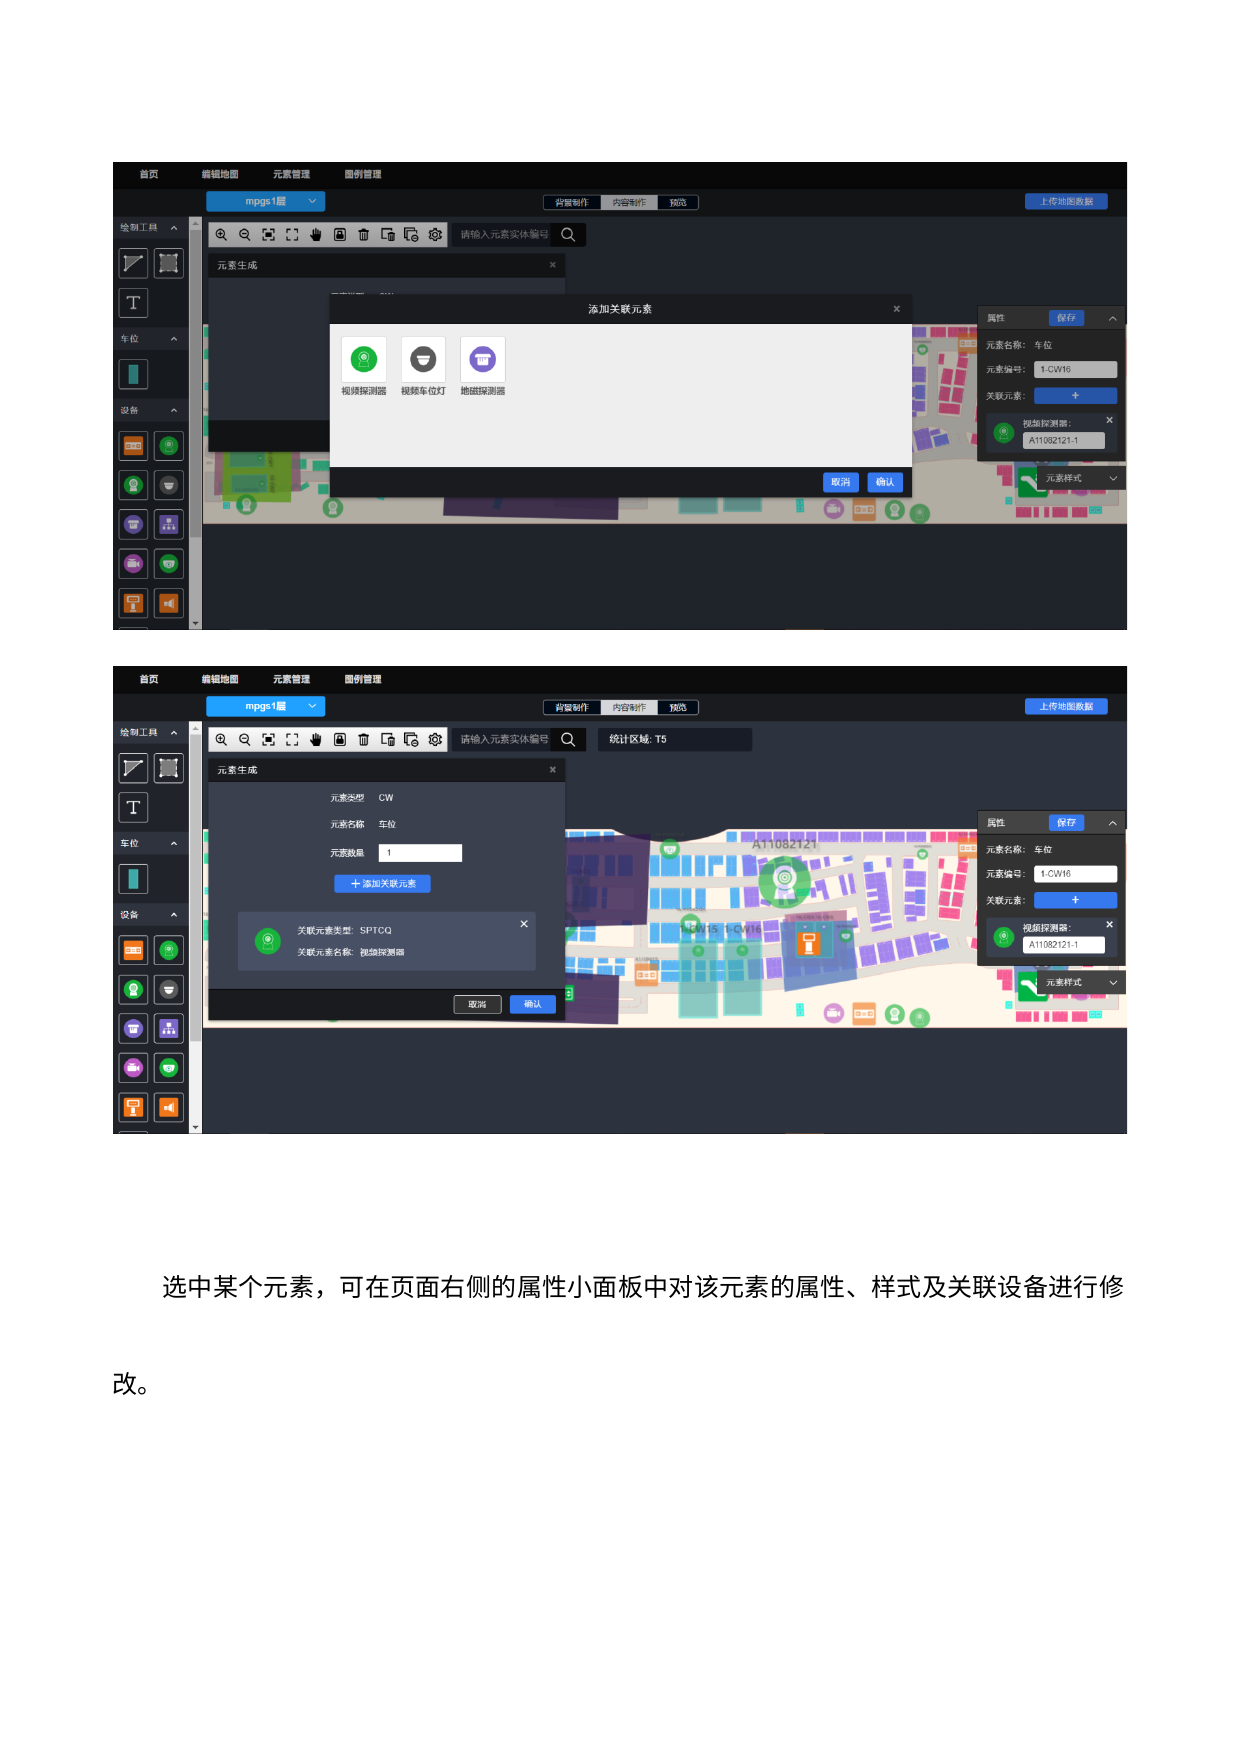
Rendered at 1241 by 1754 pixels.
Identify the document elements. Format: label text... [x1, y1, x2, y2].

picture [113, 162, 1128, 630]
text 选中某个元素，可在页面右侧的属性小面板中对该元素的属性、样式及关联设备进行修改。 [112, 1253, 1128, 1415]
picture [113, 666, 1128, 1134]
